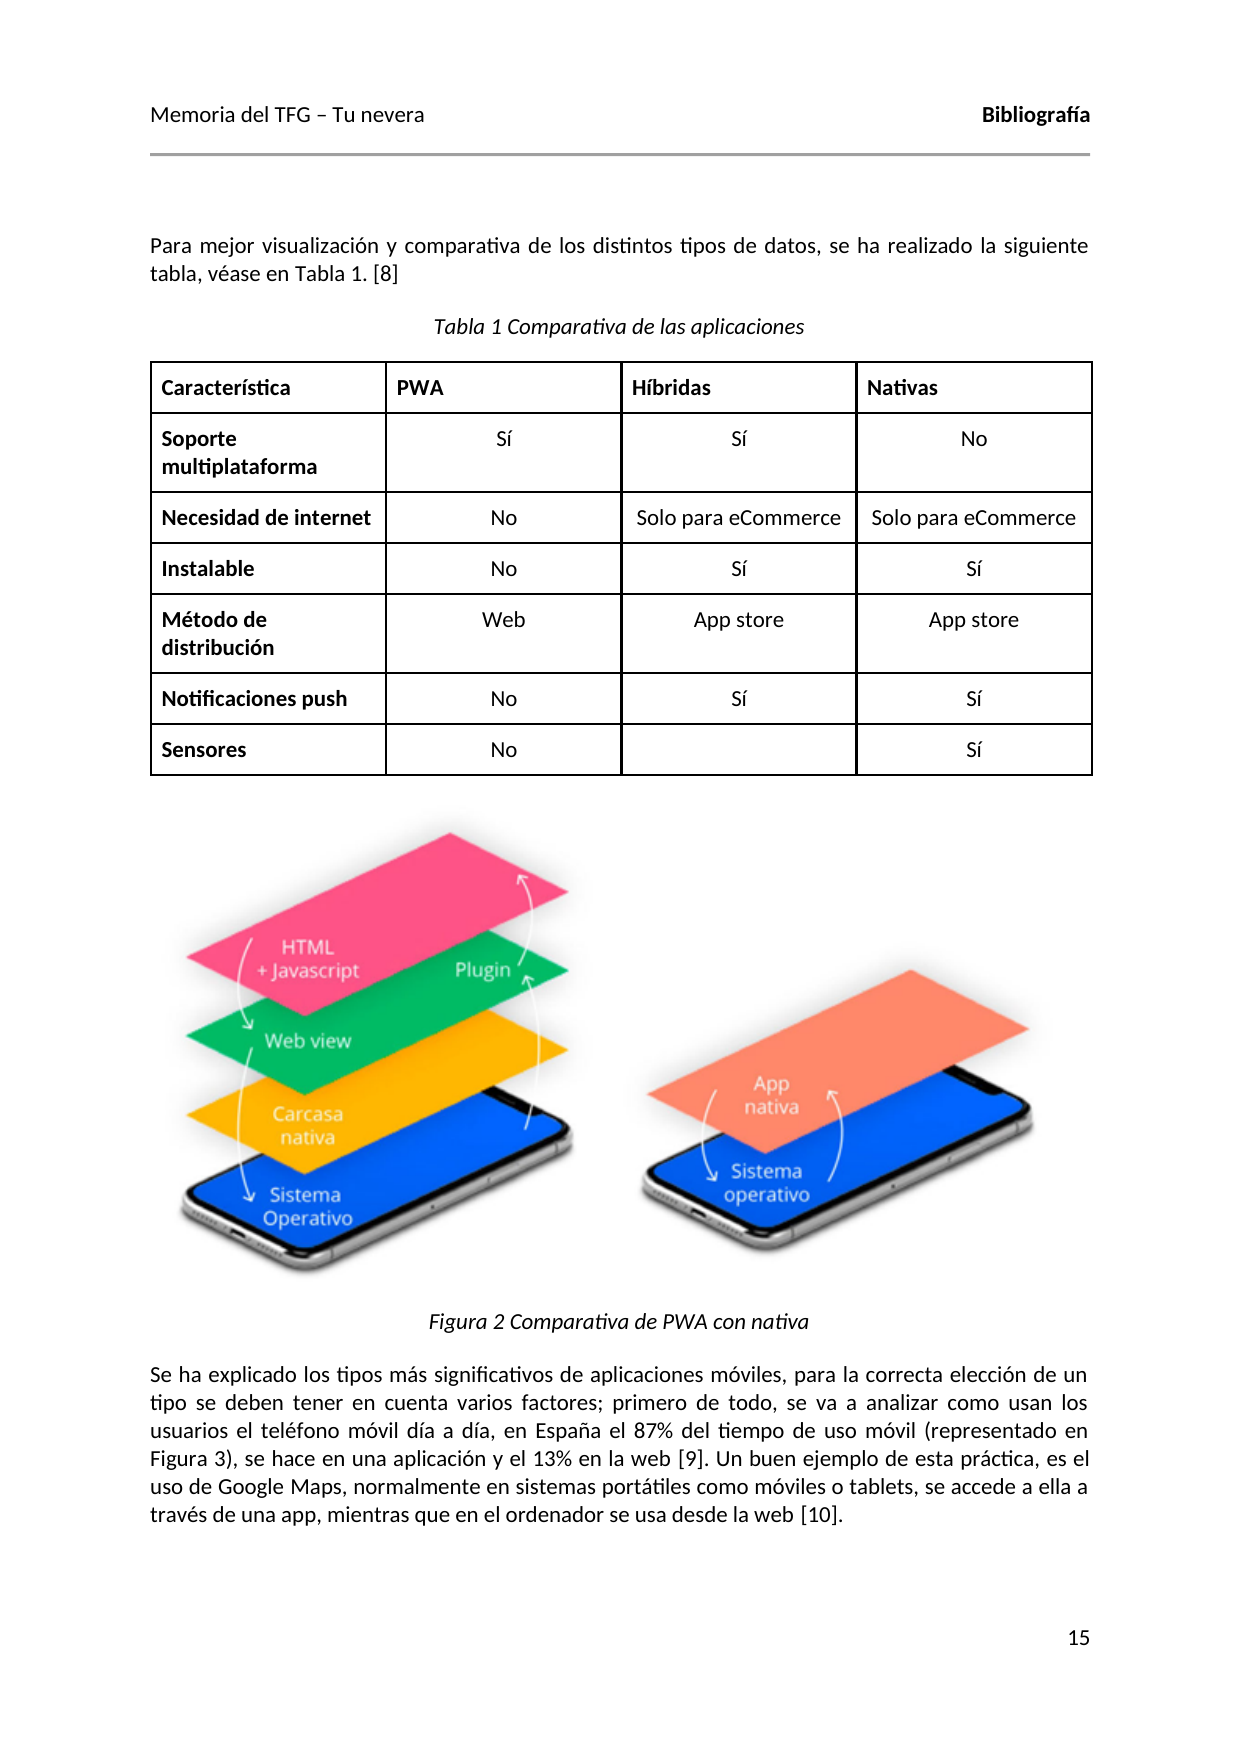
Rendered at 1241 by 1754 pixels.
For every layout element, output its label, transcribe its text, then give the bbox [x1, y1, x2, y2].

table_cell Sensores [152, 725, 385, 773]
table_header Característica [152, 363, 385, 412]
table_cell Web [387, 595, 620, 672]
table_cell No [387, 493, 620, 542]
table_cell Sí [858, 544, 1091, 593]
text Para mejor visualización y comparativa de los distintos tipos de datos, se ha realizado la siguiente tabla, véase en Tabla 1. [150, 231, 1090, 287]
table_cell Solo para eCommerce [623, 493, 855, 542]
table_cell No [858, 414, 1091, 491]
text Tabla 1 Comparativa de las aplicaciones [150, 312, 1090, 340]
table_cell No [387, 725, 620, 773]
table_header Nativas [858, 363, 1091, 412]
table_cell No [387, 674, 620, 723]
table_cell [623, 725, 855, 773]
table_cell Método de distribución [152, 595, 385, 672]
table_cell Sí [858, 725, 1091, 773]
table_cell Necesidad de internet [152, 493, 385, 542]
table_cell Sí [623, 544, 855, 593]
table_cell Sí [623, 414, 855, 491]
table_header PWA [387, 363, 620, 412]
table_cell Instalable [152, 544, 385, 593]
text Se ha explicado los tipos más significativos de aplicaciones móviles, para la correcta elección de un tipo se deben tener en cuenta varios factores; primero de todo, se va a analizar como usan los usuarios el teléfono móvil día a día, en España el 87% del tiempo de uso móvil (representado en Figura 3), se hace en una aplicación y el 13% en la web . Un buen ejemplo de esta práctica, es el uso de Google Maps, normalmente en sistemas portátiles como móviles o tablets, se accede a ella a través de una app, mientras que en el ordenador se usa desde la web . [150, 1360, 1090, 1528]
text Figura 2 Comparativa de PWA con nativa [150, 1307, 1090, 1335]
table_cell Sí [387, 414, 620, 491]
table_cell Solo para eCommerce [858, 493, 1091, 542]
table_cell App store [623, 595, 855, 672]
table_cell App store [858, 595, 1091, 672]
table_cell Sí [858, 674, 1091, 723]
table_cell Notificaciones push [152, 674, 385, 723]
table_header Híbridas [623, 363, 855, 412]
table_cell No [387, 544, 620, 593]
table_cell Sí [623, 674, 855, 723]
picture [150, 800, 1057, 1282]
table_cell Soporte multiplataforma [152, 414, 385, 491]
